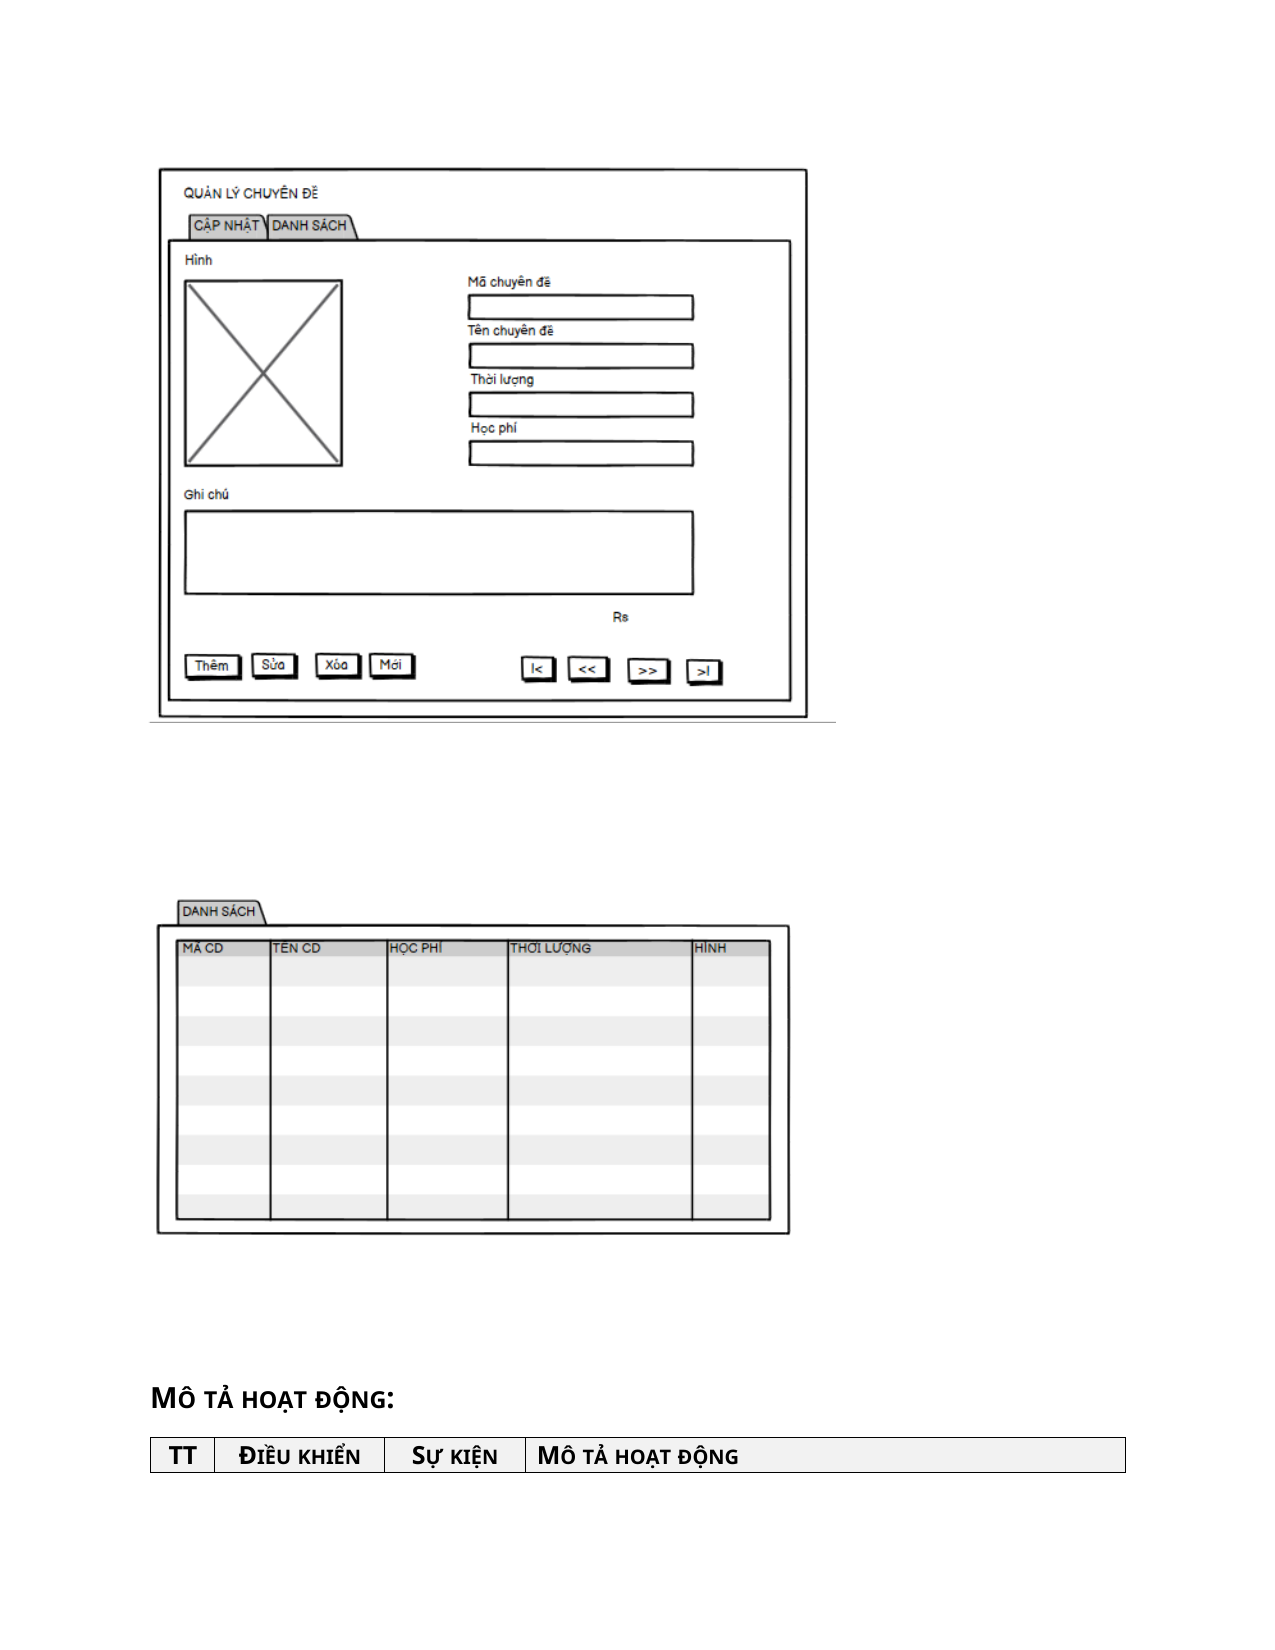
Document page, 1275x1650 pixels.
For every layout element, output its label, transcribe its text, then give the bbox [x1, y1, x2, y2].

table_header Mô tả hoạt động [526, 1438, 1125, 1472]
table_header TT [151, 1438, 214, 1472]
table_header Điều khiển [215, 1438, 384, 1472]
picture [148, 150, 836, 723]
text Mô tả hoạt động: [150, 1377, 1125, 1417]
table_header Sự kiện [385, 1438, 525, 1472]
picture [148, 884, 803, 1254]
